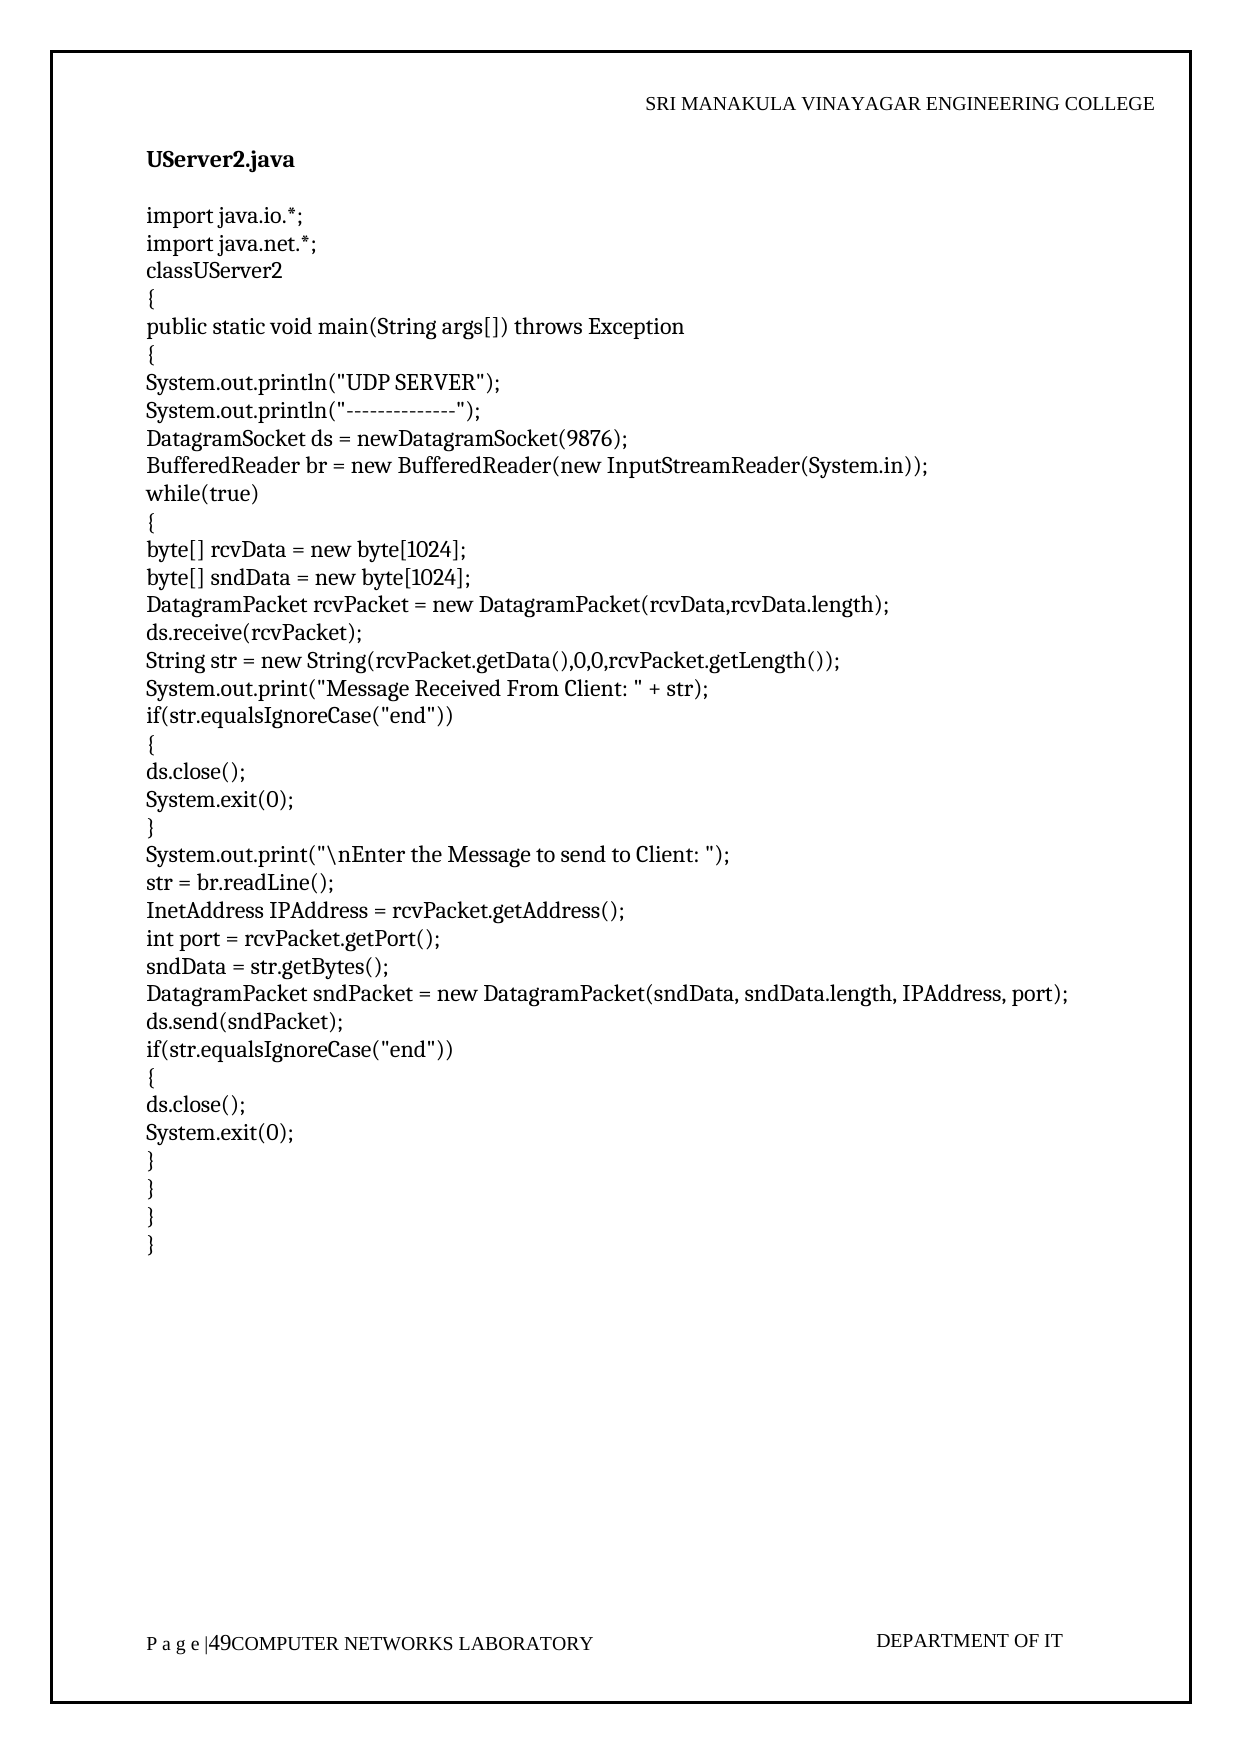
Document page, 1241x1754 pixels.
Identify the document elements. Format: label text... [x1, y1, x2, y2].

text { [146, 285, 1189, 312]
text byte[] rcvData = new byte[1024]; byte[] sndData = new byte[1024]; [146, 536, 493, 591]
text DatagramPacket rcvPacket = new DatagramPacket(rcvData,rcvData.length); ds.receive(rcvPacket); [146, 591, 1028, 646]
text { [146, 1063, 1189, 1091]
text { [146, 341, 1189, 368]
text System.out.println("UDP SERVER"); System.out.println("--------------"); DatagramSocket ds = newDatagramSocket(9876); [146, 369, 642, 452]
text } [146, 1147, 1189, 1174]
text ds.close(); System.exit(0); [146, 758, 349, 813]
text String str = new String(rcvPacket.getData(),0,0,rcvPacket.getLength()); System.out.print("Message Received From Client: " + str); if(str.equalsIgnoreCase("end")) [146, 647, 847, 730]
text } [146, 814, 1189, 841]
subtitle UServer2.java [146, 146, 1189, 174]
text { [146, 508, 1189, 535]
text } [146, 1231, 1189, 1258]
text System.out.print("\nEnter the Message to send to Client: "); str = br.readLine(); [146, 841, 740, 897]
text if(str.equalsIgnoreCase("end")) [146, 1036, 1189, 1063]
text import java.io.*; import java.net.*; classUServer2 [146, 202, 349, 285]
text public static void main(String args[]) throws Exception [146, 313, 1189, 340]
text DatagramPacket sndPacket = new DatagramPacket(sndData, sndData.length, IPAddress, port); ds.send(sndPacket); [146, 980, 1189, 1036]
text } [146, 1203, 1189, 1230]
text BufferedReader br = new BufferedReader(new InputStreamReader(System.in)); while(true) [146, 452, 943, 508]
text InetAddress IPAddress = rcvPacket.getAddress(); int port = rcvPacket.getPort(); [146, 897, 633, 952]
text { [146, 730, 1189, 757]
text ds.close(); System.exit(0); [146, 1091, 349, 1147]
text } [146, 1175, 1189, 1202]
text sndData = str.getBytes(); [146, 953, 1189, 980]
